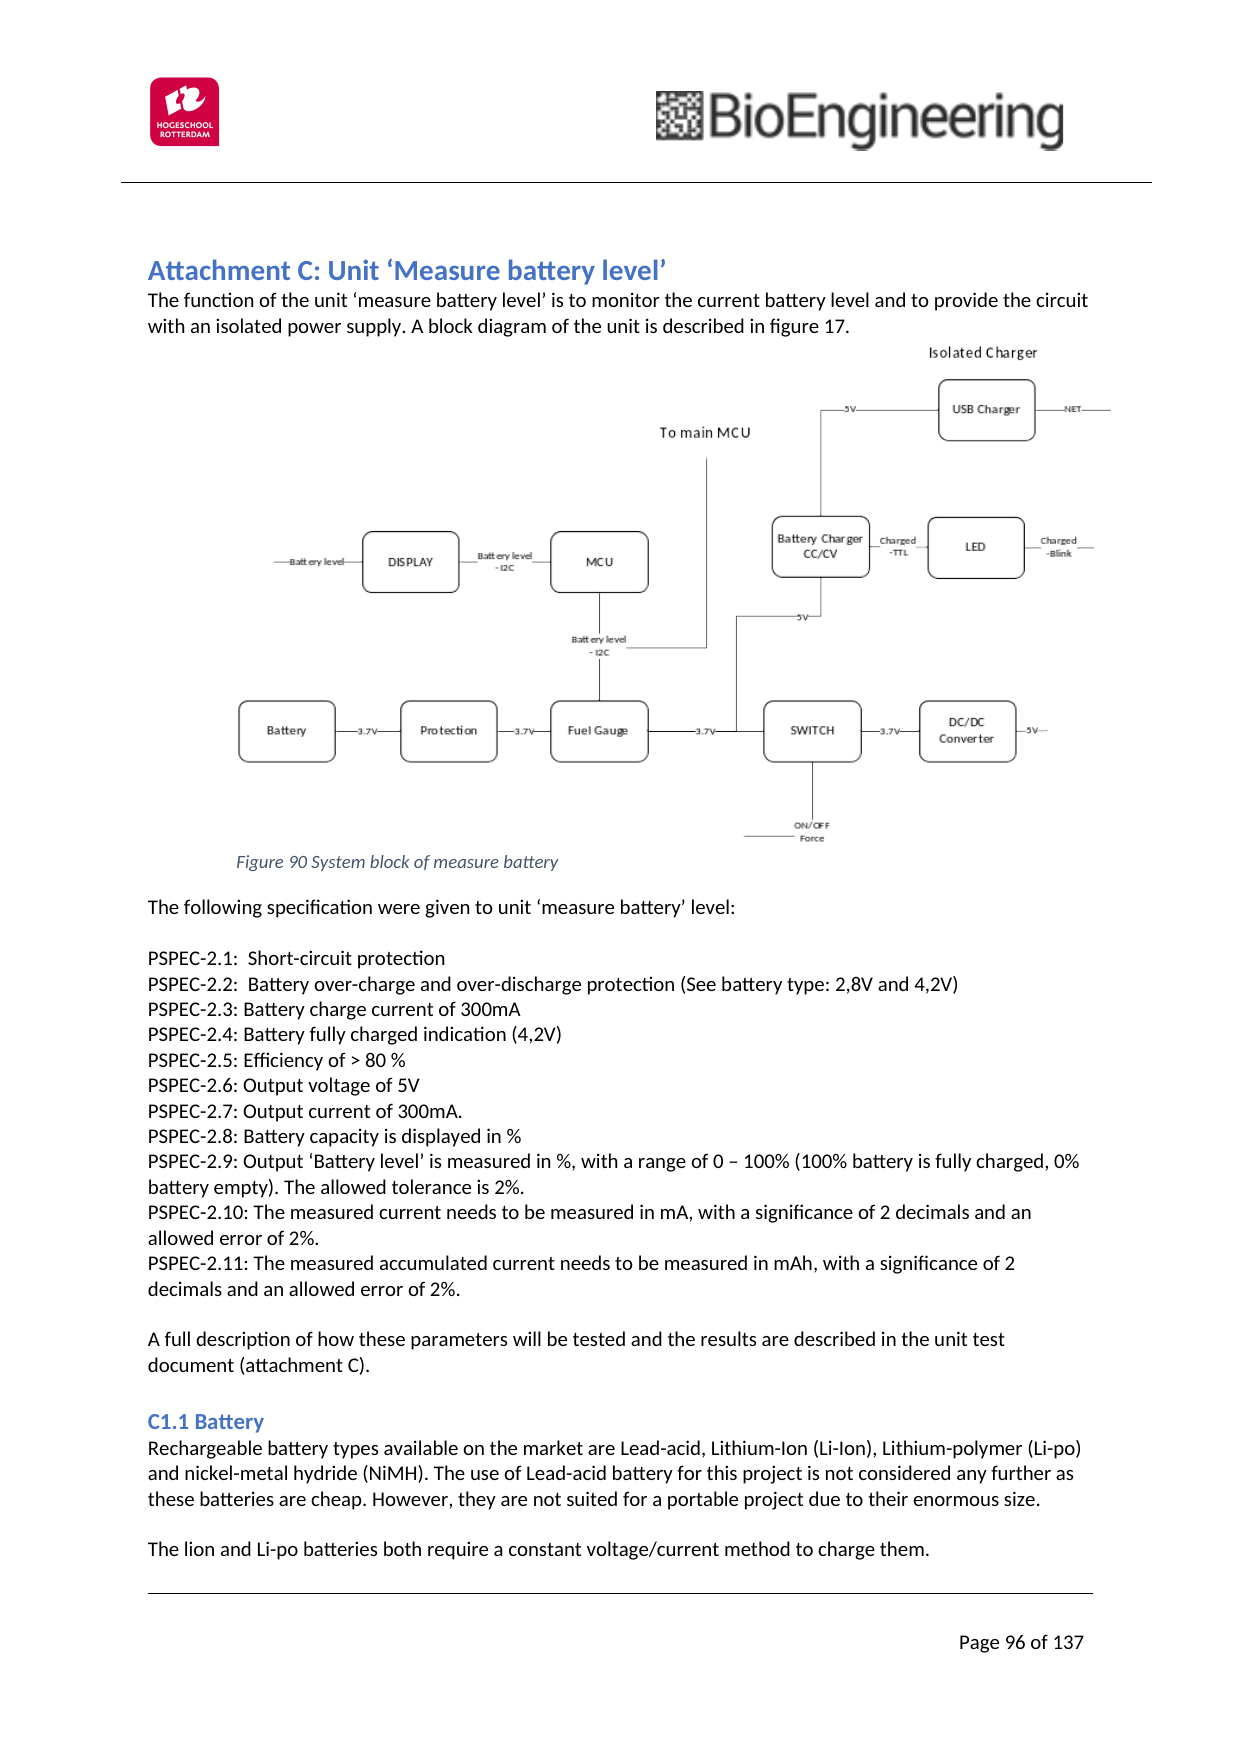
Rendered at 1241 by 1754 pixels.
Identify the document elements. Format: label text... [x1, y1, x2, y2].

picture [656, 91, 1064, 151]
text PSPEC-2.2: Battery over-charge and over-discharge protection (See battery type: 2,8V and 4,2V) [148, 971, 1093, 996]
text PSPEC-2.5: Efficiency of > 80 % [148, 1047, 1093, 1072]
text PSPEC-2.7: Output current of 300mA. [148, 1098, 1093, 1123]
text PSPEC-2.4: Battery fully charged indication (4,2V) [148, 1022, 1093, 1047]
text Rechargeable battery types available on the market are Lead-acid, Lithium-Ion (Li-Ion), Lithium-polymer (Li-po) and nickel-metal hydride (NiMH). The use of Lead-acid battery for this project is not considered any further as these batteries are cheap. However, they are not suited for a portable project due to their enormous size. [148, 1435, 1093, 1511]
text The lion and Li-po batteries both require a constant voltage/current method to charge them. [148, 1537, 1093, 1562]
text Figure 90 System block of measure battery [236, 851, 1093, 874]
text PSPEC-2.6: Output voltage of 5V [148, 1072, 1093, 1098]
text PSPEC-2.1: Short-circuit protection [148, 945, 1093, 971]
subtitle Attachment C: Unit ‘Measure battery level’ [148, 252, 1093, 287]
subtitle C1.1 Battery [148, 1407, 1093, 1435]
text PSPEC-2.8: Battery capacity is displayed in % [148, 1123, 1093, 1149]
text PSPEC-2.3: Battery charge current of 300mA [148, 996, 1093, 1022]
text PSPEC-2.11: The measured accumulated current needs to be measured in mAh, with a significance of 2 decimals and an allowed error of 2%. [148, 1250, 1093, 1301]
text The function of the unit ‘measure battery level’ is to monitor the current battery level and to provide the circuit with an isolated power supply. A block diagram of the unit is described in figure 17. [148, 287, 1093, 338]
text PSPEC-2.10: The measured current needs to be measured in mA, with a significance of 2 decimals and an allowed error of 2%. [148, 1199, 1093, 1250]
text The following specification were given to unit ‘measure battery’ level: [148, 894, 1093, 920]
text A full description of how these parameters will be tested and the results are described in the unit test document (attachment C). [148, 1327, 1093, 1377]
picture [147, 73, 222, 151]
text PSPEC-2.9: Output ‘Battery level’ is measured in %, with a range of 0 – 100% (100% battery is fully charged, 0% battery empty). The allowed tolerance is 2%. [148, 1149, 1093, 1199]
